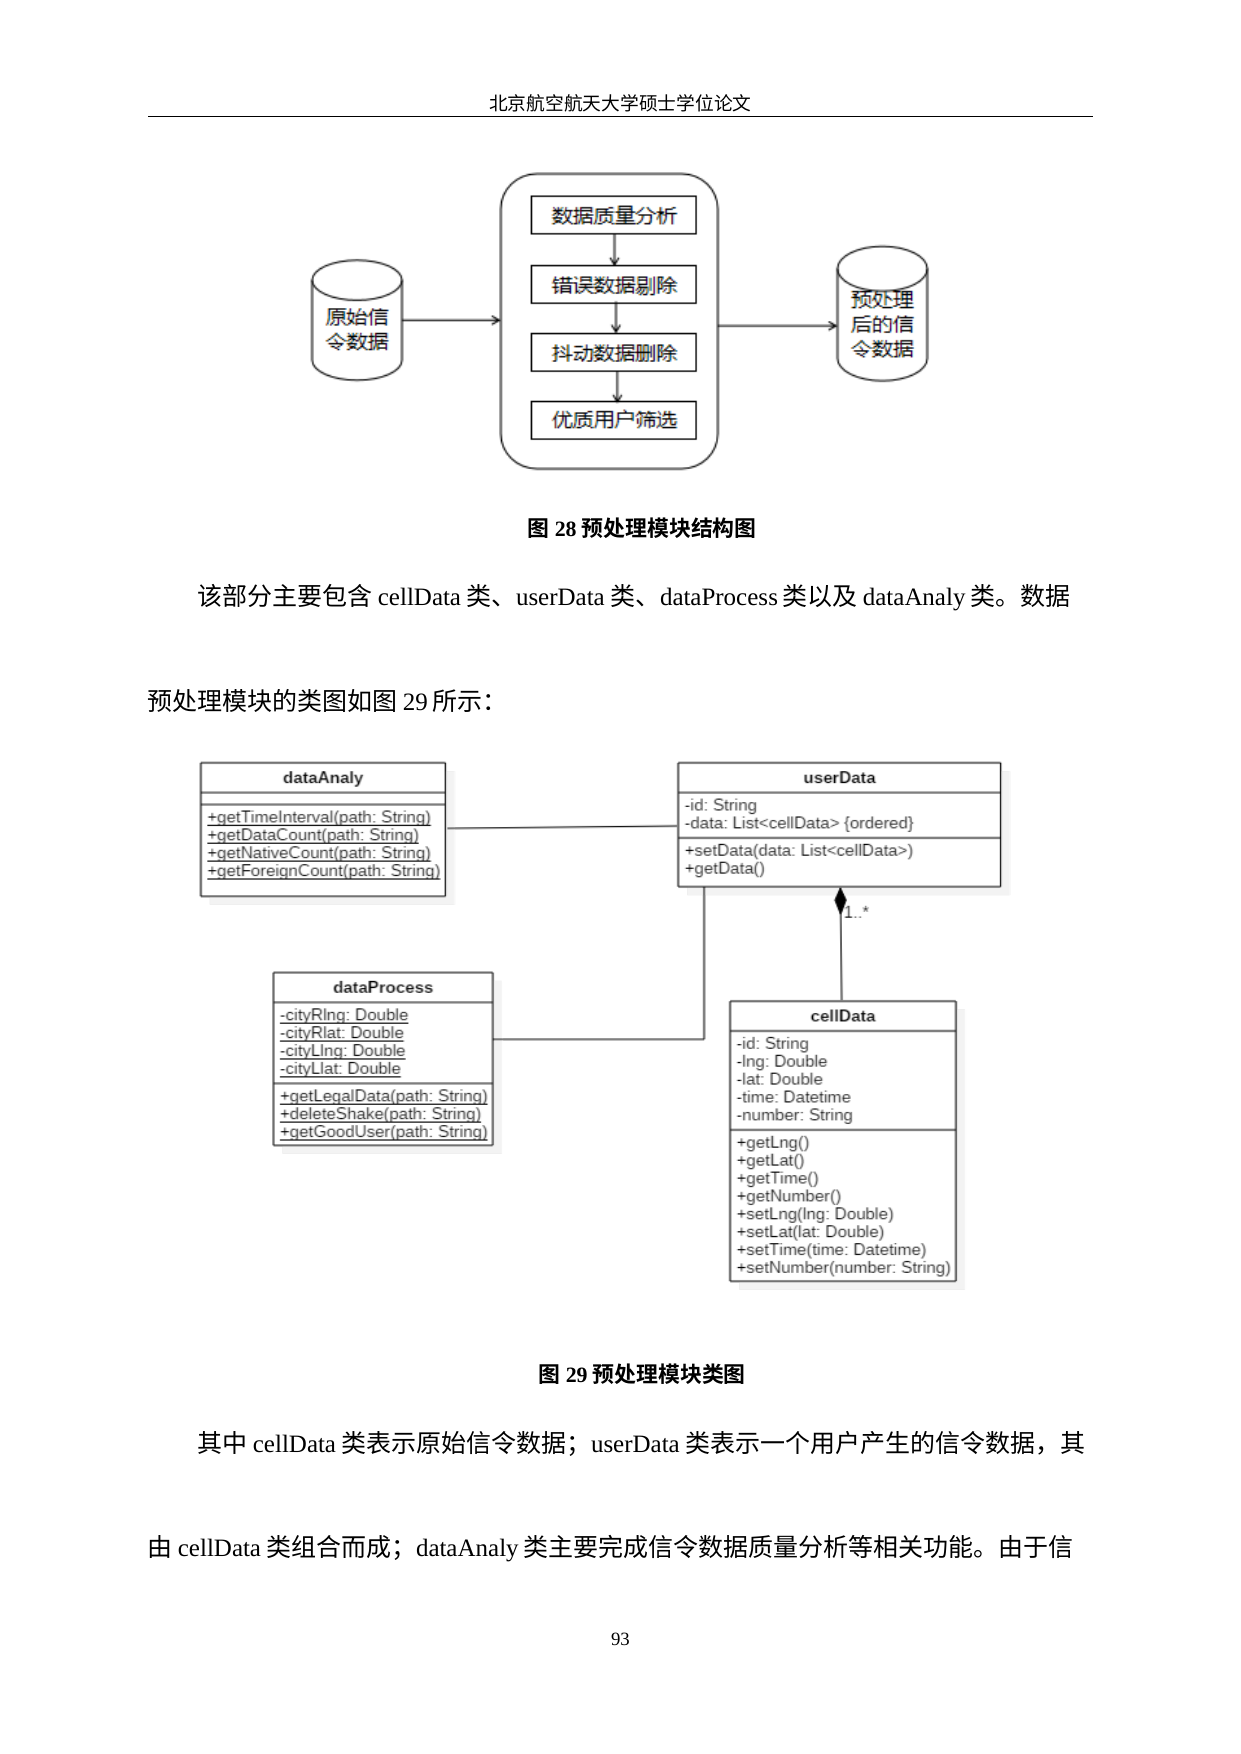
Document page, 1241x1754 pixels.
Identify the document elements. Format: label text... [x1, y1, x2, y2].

list 图 29 预处理模块类图 [148, 1356, 1093, 1391]
picture [188, 751, 1052, 1329]
text 该部分主要包含cellData类、userData类、dataProcess类以及dataAnaly类。数据预处理模块的类图如图29所示： [148, 560, 1093, 734]
picture [281, 148, 959, 482]
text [148, 1406, 1093, 1580]
list 图 28 预处理模块结构图 [148, 510, 1093, 544]
